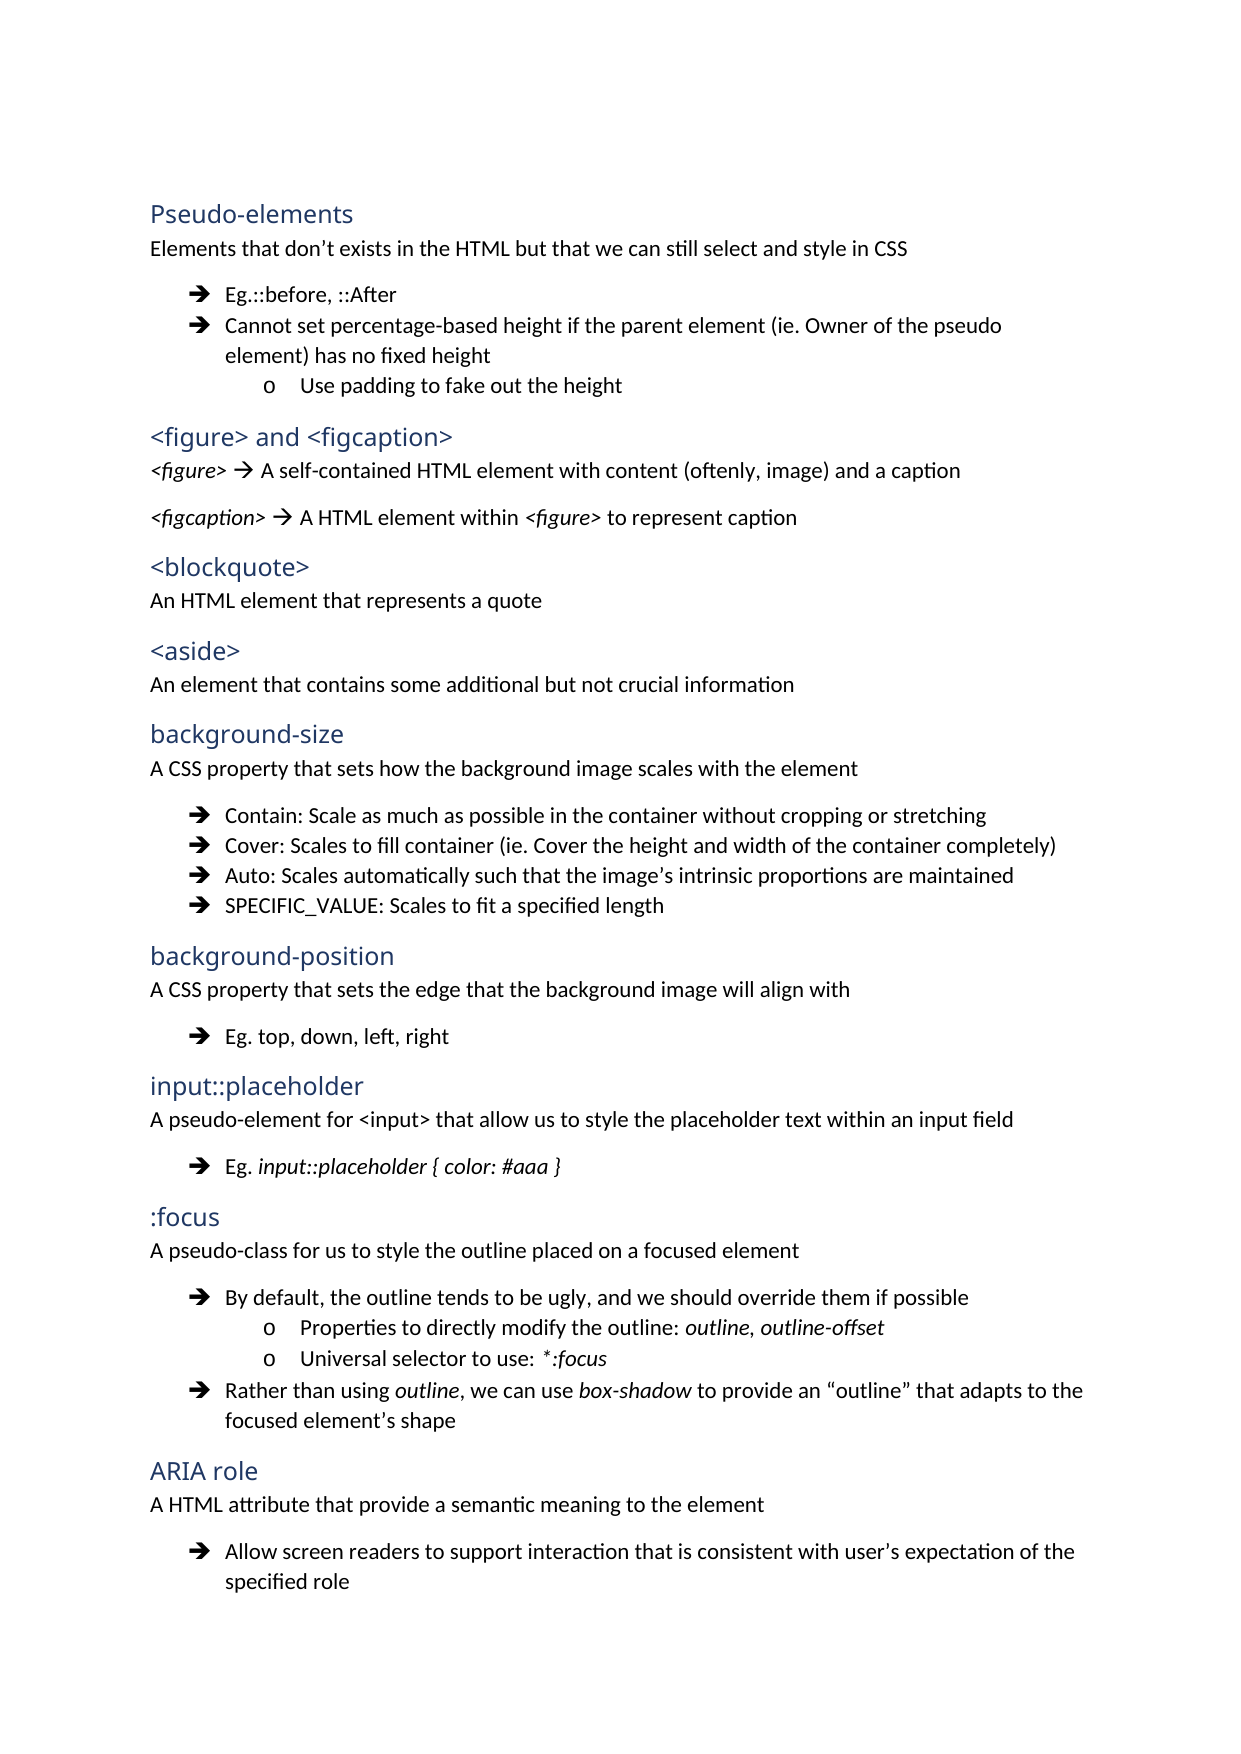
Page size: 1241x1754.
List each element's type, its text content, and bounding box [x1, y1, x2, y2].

subtitle :focus [150, 1199, 1090, 1233]
text An element that contains some additional but not crucial information [150, 670, 1090, 698]
text A pseudo-element for <input> that allow us to style the placeholder text within an input field [150, 1106, 1090, 1133]
subtitle <blockquote> [150, 550, 1090, 584]
list Eg. input::placeholder { color: #aaa } [187, 1152, 1090, 1180]
list Cannot set percentage-based height if the parent element (ie. Owner of the pseudo element) has no fixed height [187, 311, 1090, 369]
list SPECIFIC_VALUE: Scales to fit a specified length [187, 891, 1090, 919]
text <figcaption> A HTML element within <figure> to represent caption [150, 503, 1090, 531]
text A CSS property that sets the edge that the background image will align with [150, 975, 1090, 1003]
list Properties to directly modify the outline: outline, outline-offset [262, 1313, 1090, 1342]
text <figure> A self-contained HTML element with content (oftenly, image) and a caption [150, 456, 1090, 484]
list By default, the outline tends to be ugly, and we should override them if possible [187, 1283, 1090, 1311]
subtitle ARIA role [150, 1453, 1090, 1487]
list Contain: Scale as much as possible in the container without cropping or stretching [187, 801, 1090, 829]
text Elements that don’t exists in the HTML but that we can still select and style in CSS [150, 234, 1090, 262]
subtitle <aside> [150, 633, 1090, 667]
text A CSS property that sets how the background image scales with the element [150, 754, 1090, 782]
list Cover: Scales to fill container (ie. Cover the height and width of the container completely) [187, 831, 1090, 859]
list Allow screen readers to support interaction that is consistent with user’s expectation of the specified role [187, 1537, 1090, 1595]
list Auto: Scales automatically such that the image’s intrinsic proportions are maintained [187, 861, 1090, 889]
subtitle input::placeholder [150, 1069, 1090, 1103]
list Eg. top, down, left, right [187, 1022, 1090, 1050]
list Use padding to fake out the height [262, 371, 1090, 400]
text A pseudo-class for us to style the outline placed on a focused element [150, 1236, 1090, 1264]
list Rather than using outline, we can use box-shadow to provide an “outline” that adapts to the focused element’s shape [187, 1376, 1090, 1434]
text A HTML attribute that provide a semantic meaning to the element [150, 1490, 1090, 1518]
subtitle background-size [150, 717, 1090, 751]
subtitle Pseudo-elements [150, 197, 1090, 231]
list Eg.::before, ::After [187, 281, 1090, 308]
text An HTML element that represents a quote [150, 587, 1090, 614]
subtitle background-position [150, 938, 1090, 972]
list Universal selector to use: *:focus [262, 1344, 1090, 1374]
subtitle <figure> and <figcaption> [150, 419, 1090, 453]
